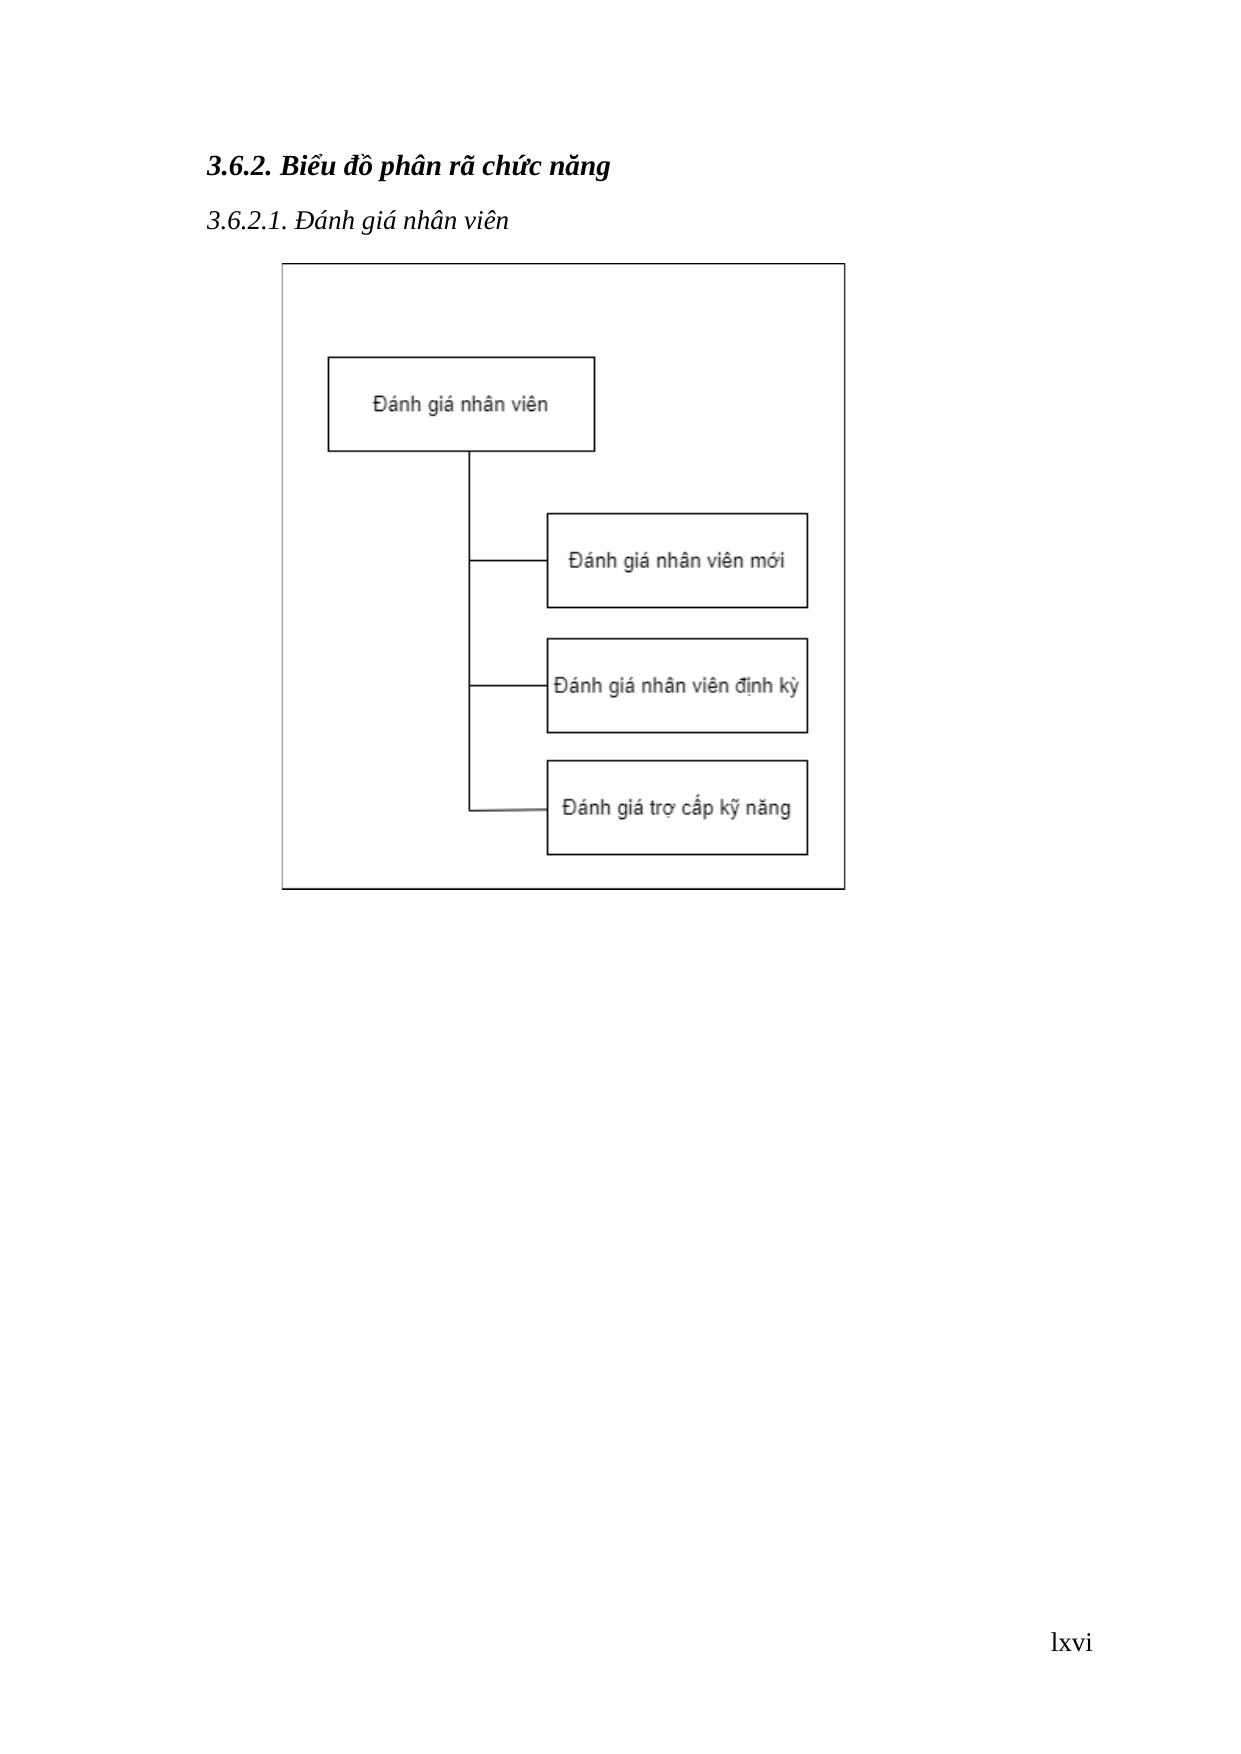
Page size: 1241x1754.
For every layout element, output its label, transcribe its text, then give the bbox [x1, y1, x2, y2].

subtitle 3.6.2. Biểu đồ phân rã chức năng [207, 148, 1092, 181]
subtitle 3.6.2.1. Đánh giá nhân viên [207, 204, 1092, 235]
picture [281, 263, 846, 890]
